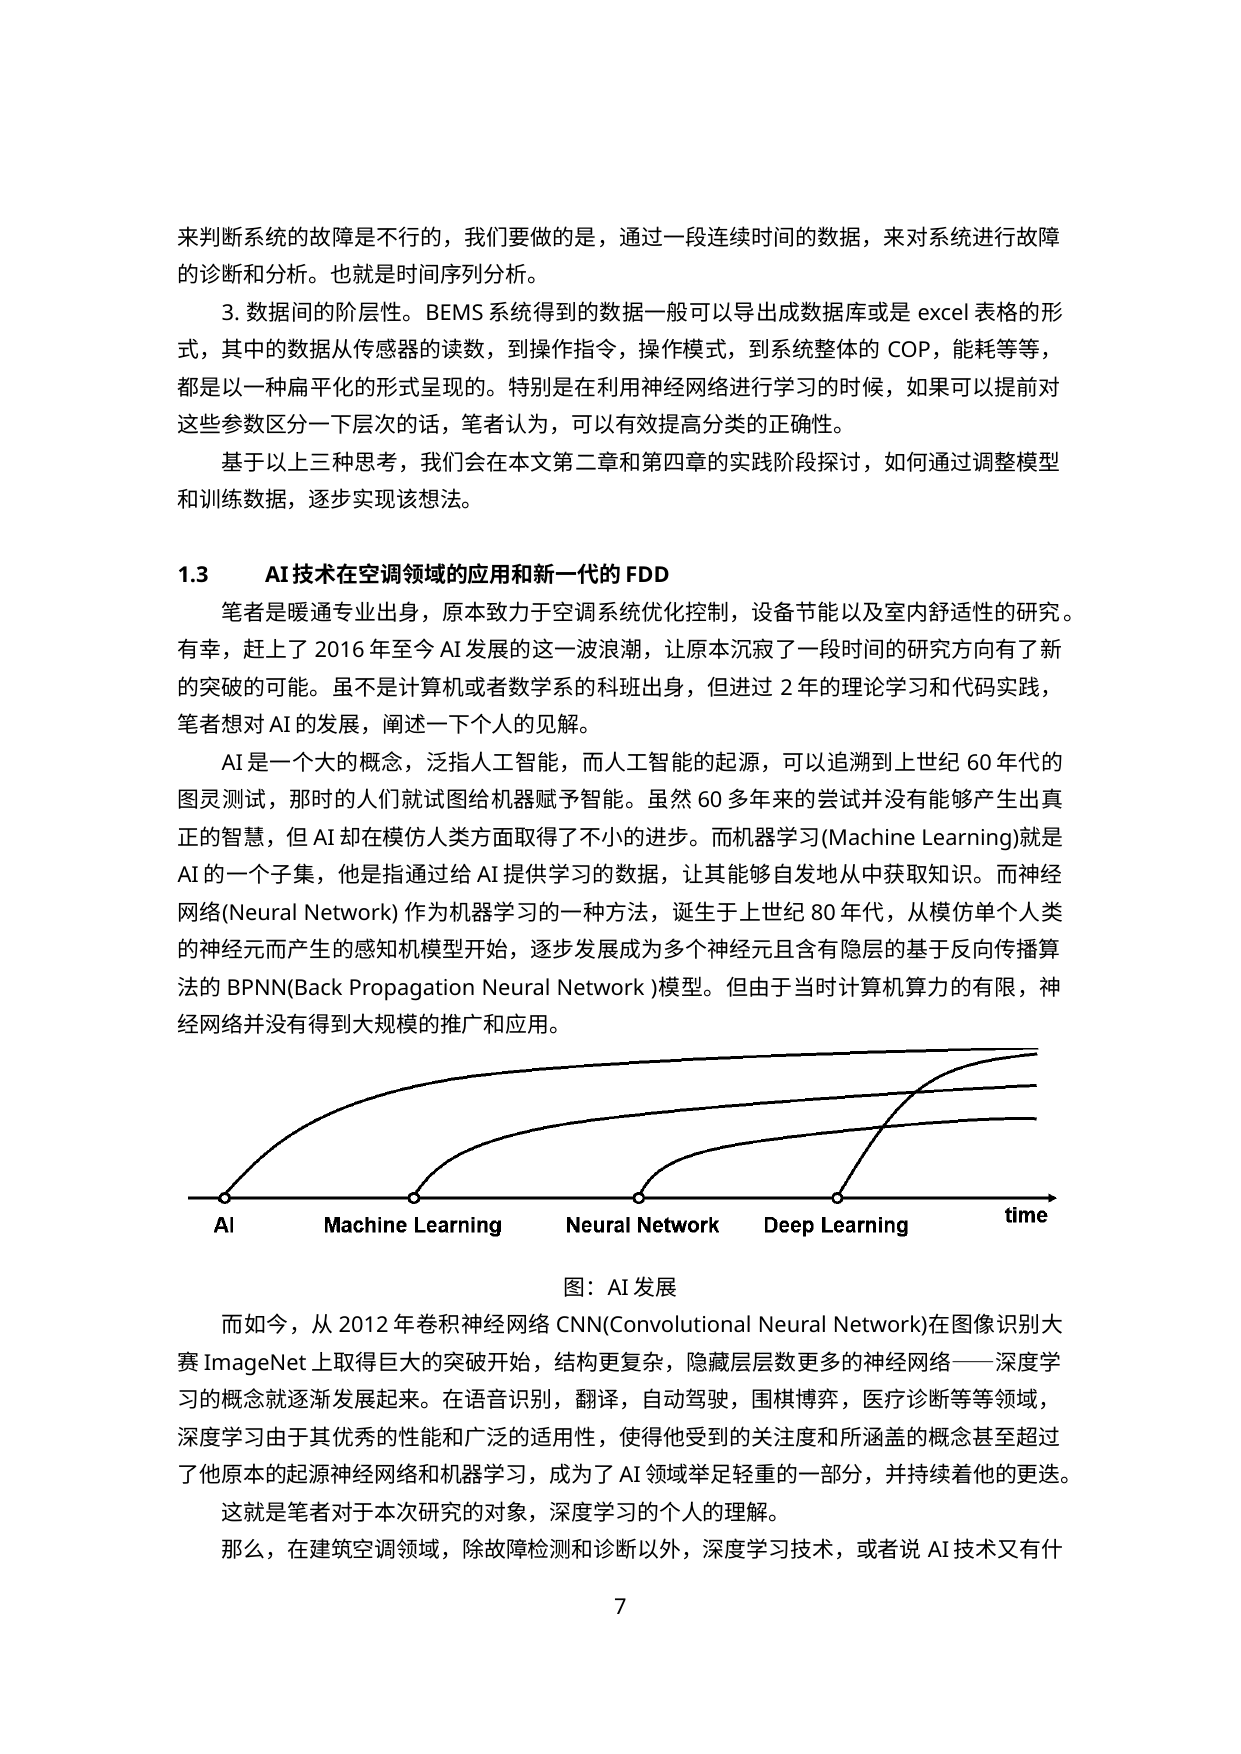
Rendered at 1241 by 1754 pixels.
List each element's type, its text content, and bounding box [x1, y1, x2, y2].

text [177, 217, 1063, 292]
text 3. 数据间的阶层性。BEMS系统得到的数据一般可以导出成数据库或是excel表格的形式，其中的数据从传感器的读数，到操作指令，操作模式，到系统整体的COP，能耗等等，都是以一种扁平化的形式呈现的。特别是在利用神经网络进行学习的时候，如果可以提前对这些参数区分一下层次的话，笔者认为，可以有效提高分类的正确性。 [177, 292, 1063, 442]
subtitle AI技术在空调领域的应用和新一代的FDD [177, 554, 1063, 592]
text AI是一个大的概念，泛指人工智能，而人工智能的起源，可以追溯到上世纪60年代的图灵测试，那时的人们就试图给机器赋予智能。虽然60多年来的尝试并没有能够产生出真正的智慧，但AI却在模仿人类方面取得了不小的进步。而机器学习(Machine Learning)就是AI的一个子集，他是指通过给AI提供学习的数据，让其能够自发地从中获取知识。而神经网络(Neural Network) 作为机器学习的一种方法，诞生于上世纪80年代，从模仿单个人类的神经元而产生的感知机模型开始，逐步发展成为多个神经元且含有隐层的基于反向传播算法的BPNN(Back Propagation Neural Network )模型。但由于当时计算机算力的有限，神经网络并没有得到大规模的推广和应用。 [177, 742, 1063, 1041]
text 笔者是暖通专业出身，原本致力于空调系统优化控制，设备节能以及室内舒适性的研究。有幸，赶上了2016年至今AI发展的这一波浪潮，让原本沉寂了一段时间的研究方向有了新的突破的可能。虽不是计算机或者数学系的科班出身，但进过2年的理论学习和代码实践，笔者想对AI的发展，阐述一下个人的见解。 [177, 592, 1063, 742]
text 这就是笔者对于本次研究的对象，深度学习的个人的理解。 [177, 1492, 1063, 1529]
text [177, 1529, 1063, 1567]
text 图：AI发展 [177, 1267, 1063, 1304]
text 基于以上三种思考，我们会在本文第二章和第四章的实践阶段探讨，如何通过调整模型和训练数据，逐步实现该想法。 [177, 442, 1063, 517]
text 而如今，从2012年卷积神经网络CNN(Convolutional Neural Network)在图像识别大赛ImageNet上取得巨大的突破开始，结构更复杂，隐藏层层数更多的神经网络——深度学习的概念就逐渐发展起来。在语音识别，翻译，自动驾驶，围棋博弈，医疗诊断等等领域，深度学习由于其优秀的性能和广泛的适用性，使得他受到的关注度和所涵盖的概念甚至超过了他原本的起源神经网络和机器学习，成为了AI领域举足轻重的一部分，并持续着他的更迭。 [177, 1304, 1063, 1492]
